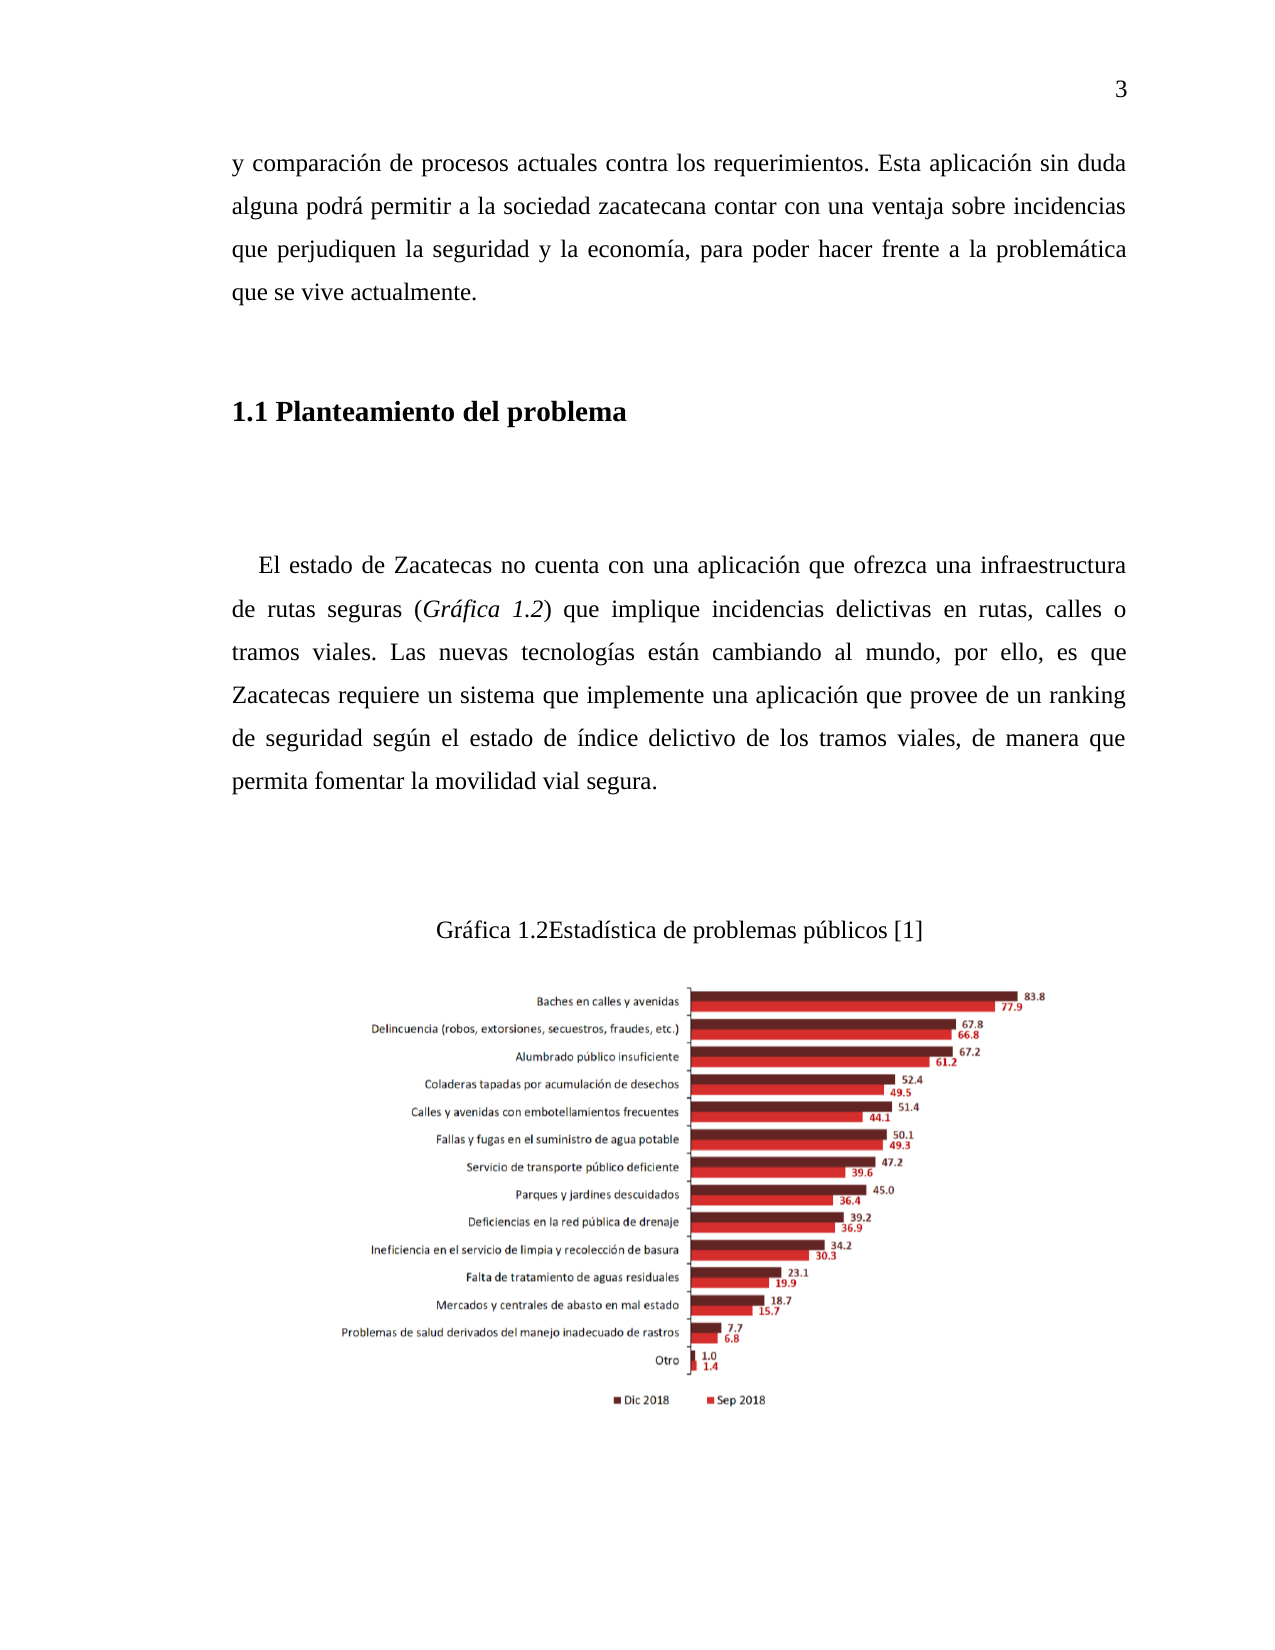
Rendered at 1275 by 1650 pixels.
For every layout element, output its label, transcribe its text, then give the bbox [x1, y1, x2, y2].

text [232, 148, 1127, 306]
picture [318, 964, 1115, 1412]
text Gráfica 1.2Estadística de problemas públicos [1] [232, 915, 1127, 944]
subtitle 1.1 Planteamiento del problema [232, 394, 1127, 428]
text El estado de Zacatecas no cuenta con una aplicación que ofrezca una infraestructura de rutas seguras (Gráfica 1.2) que implique incidencias delictivas en rutas, calles o tramos viales. Las nuevas tecnologías están cambiando al mundo, por ello, es que Zacatecas requiere un sistema que implemente una aplicación que provee de un ranking de seguridad según el estado de índice delictivo de los tramos viales, de manera que permita fomentar la movilidad vial segura. [232, 551, 1127, 795]
